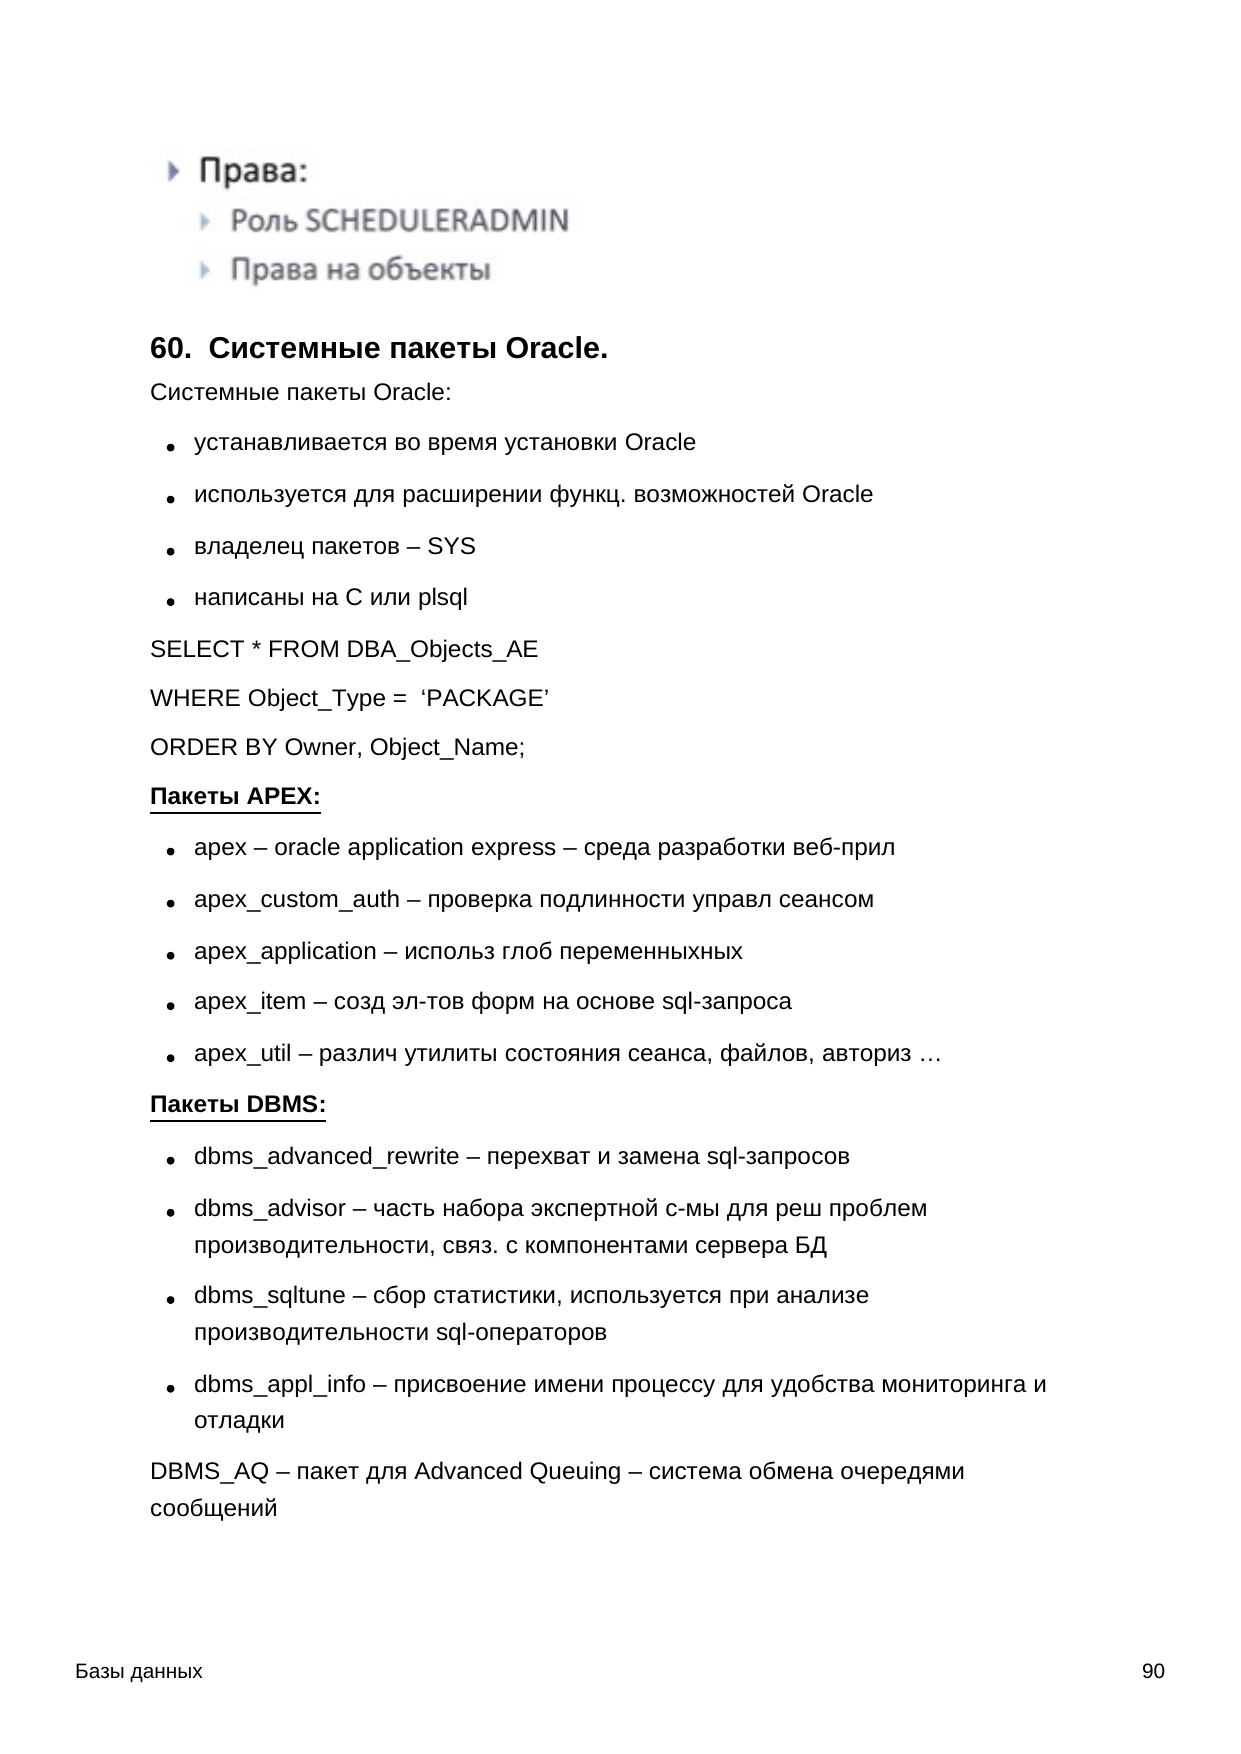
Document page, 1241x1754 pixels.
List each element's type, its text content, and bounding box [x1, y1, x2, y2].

text SELECT * FROM DBA_Objects_AE [150, 635, 1168, 662]
text dbms_appl_info – присвоение имени процессу для удобства мониторинга и отладки [194, 1370, 1055, 1434]
text WHERE Object_Type = ‘PACKAGE’ [150, 684, 1168, 711]
text apex_item – созд эл-тов форм на основе sql-запроса [194, 987, 1168, 1015]
text DBMS_AQ – пакет для Advanced Queuing – система обмена очередями сообщений [150, 1457, 973, 1521]
picture [150, 149, 591, 293]
text 60. Системные пакеты Oracle. Системные пакеты Oracle: [150, 330, 613, 405]
text Пакеты DBMS: [150, 1090, 1168, 1117]
text apex_custom_auth – проверка подлинности управл сеансом [194, 884, 1168, 912]
text dbms_sqltune – сбор статистики, используется при анализе производительности sql-операторов [194, 1281, 877, 1345]
text apex – oracle application express – среда разработки веб-прил [194, 832, 1168, 860]
text владелец пакетов – SYS [194, 532, 1168, 560]
text dbms_advanced_rewrite – перехват и замена sql-запросов [194, 1142, 1168, 1169]
text используется для расширении функц. возможностей Oracle [194, 480, 1168, 508]
text Базы данных 90 [75, 1659, 1168, 1683]
text apex_application – использ глоб переменныхных [194, 937, 1168, 964]
text dbms_advisor – часть набора экспертной с-мы для реш проблем производительности, связ. с компонентами сервера БД [194, 1194, 936, 1258]
text устанавливается во время установки Oracle [194, 428, 1168, 456]
text apex_util – различ утилиты состояния сеанса, файлов, авториз … [194, 1039, 1168, 1067]
text Пакеты APEX: [150, 782, 1168, 809]
text ORDER BY Owner, Object_Name; [150, 733, 1168, 761]
text написаны на C или plsql [194, 583, 1168, 610]
